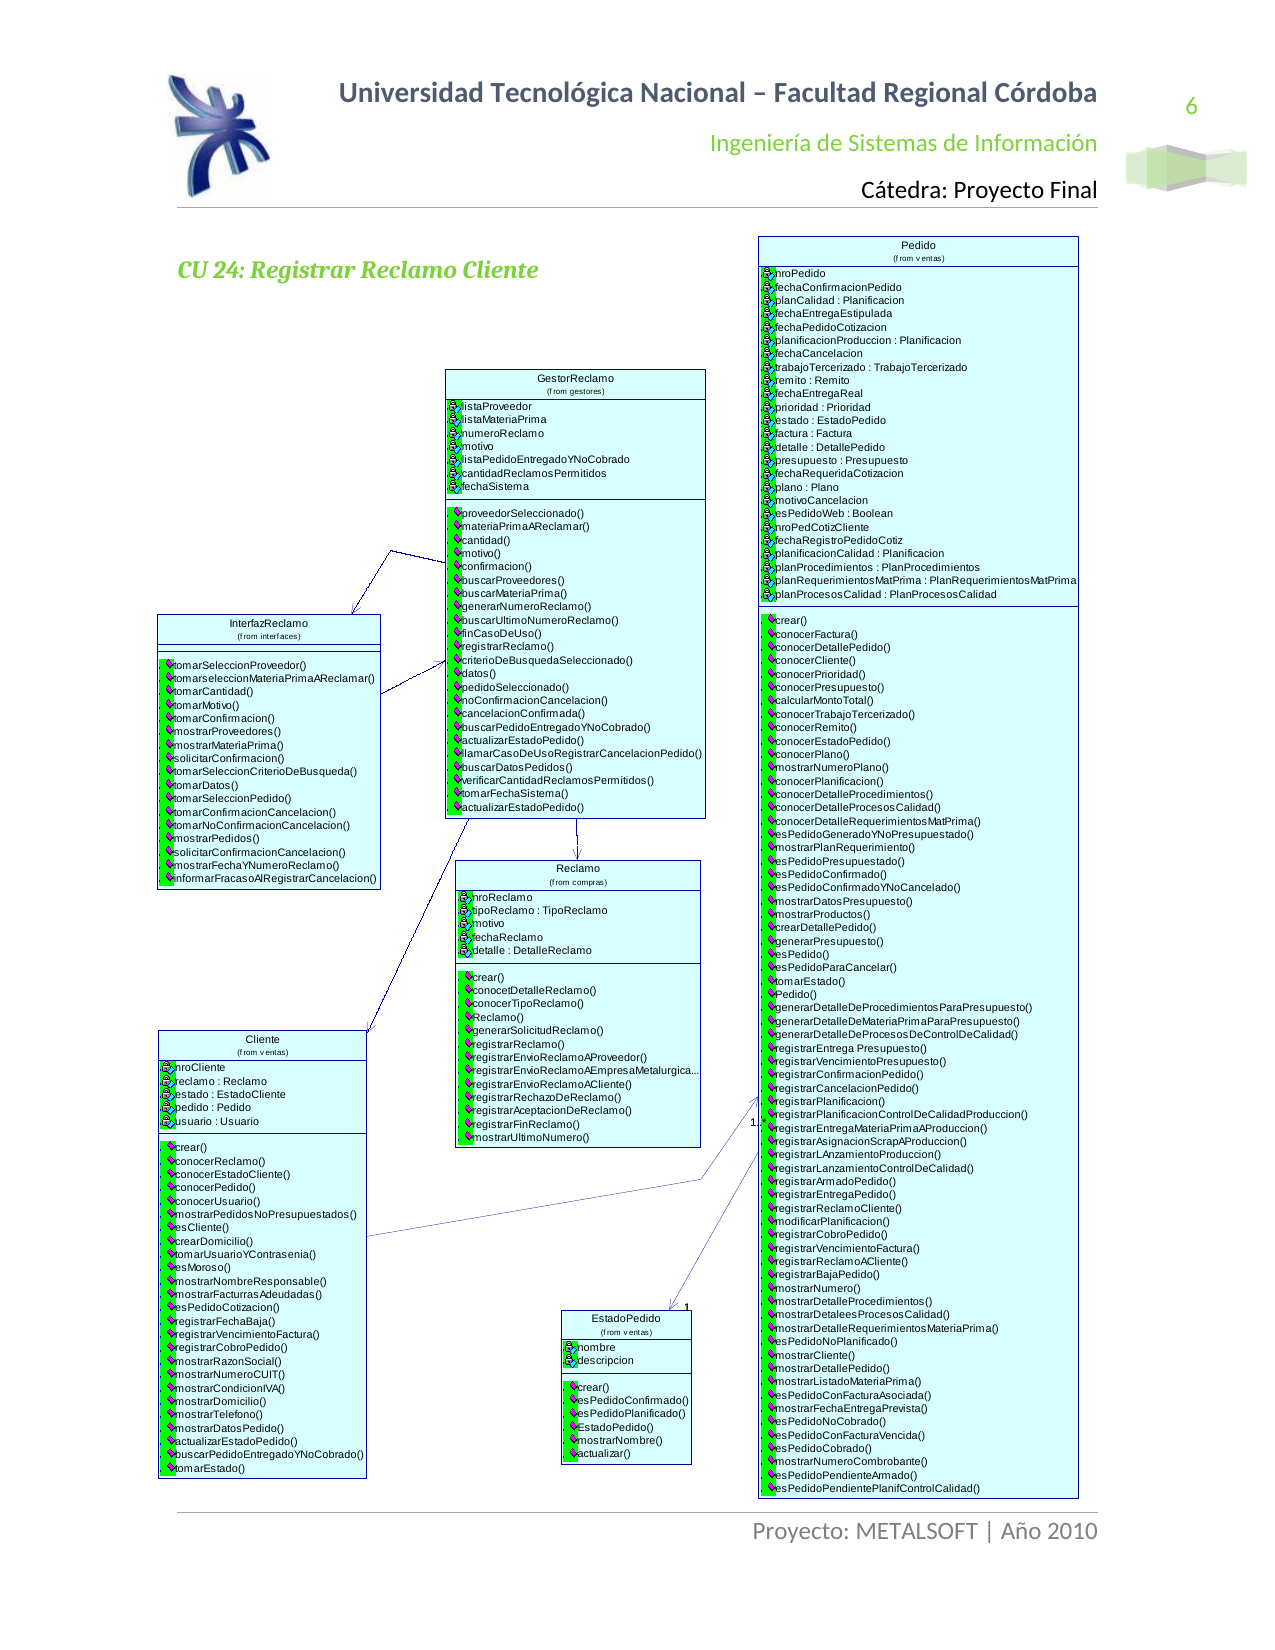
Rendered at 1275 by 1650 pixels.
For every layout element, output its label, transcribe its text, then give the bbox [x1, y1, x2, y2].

picture [167, 74, 272, 199]
text CU 24: Registrar Reclamo Cliente [177, 256, 1098, 284]
